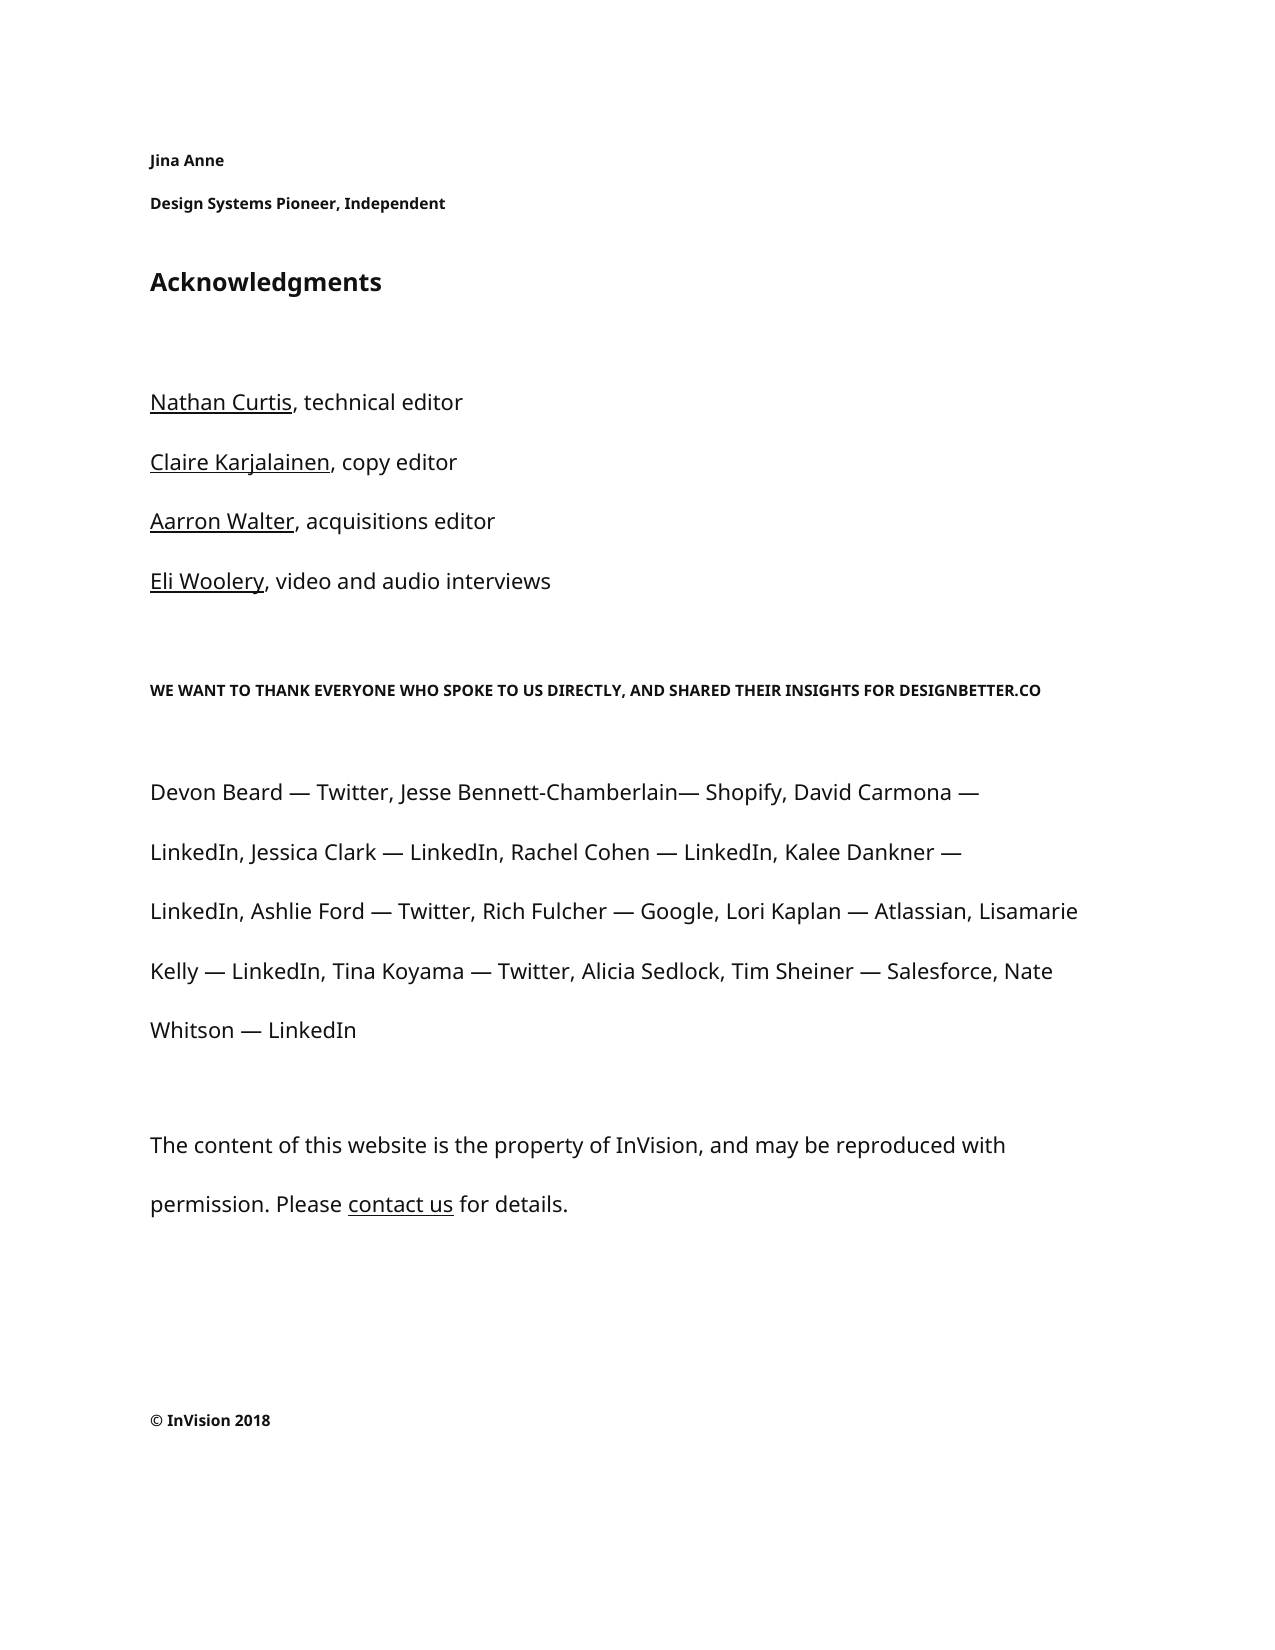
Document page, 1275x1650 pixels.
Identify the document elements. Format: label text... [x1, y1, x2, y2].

text Design Systems Pioneer, Independent [150, 192, 1125, 214]
text WE WANT TO THANK EVERYONE WHO SPOKE TO US DIRECTLY, AND SHARED THEIR INSIGHTS FOR DESIGNBETTER.CO [150, 680, 1125, 701]
text Nathan Curtis, technical editor Claire Karjalainen, copy editor Aarron Walter, acquisitions editor Eli Woolery, video and audio interviews [150, 387, 1125, 596]
text Acknowledgments [150, 264, 1125, 298]
text Jina Anne [150, 150, 1125, 171]
text The content of this website is the property of InVision, and may be reproduced with permission. Please contact us for details. [150, 1130, 1125, 1219]
text Devon Beard — Twitter, Jesse Bennett-Chamberlain— Shopify, David Carmona — LinkedIn, Jessica Clark — LinkedIn, Rachel Cohen — LinkedIn, Kalee Dankner — LinkedIn, Ashlie Ford — Twitter, Rich Fulcher — Google, Lori Kaplan — Atlassian, Lisamarie Kelly — LinkedIn, Tina Koyama — Twitter, Alicia Sedlock, Tim Sheiner — Salesforce, Nate Whitson — LinkedIn [150, 777, 1125, 1045]
text © InVision 2018 [150, 1409, 1125, 1431]
